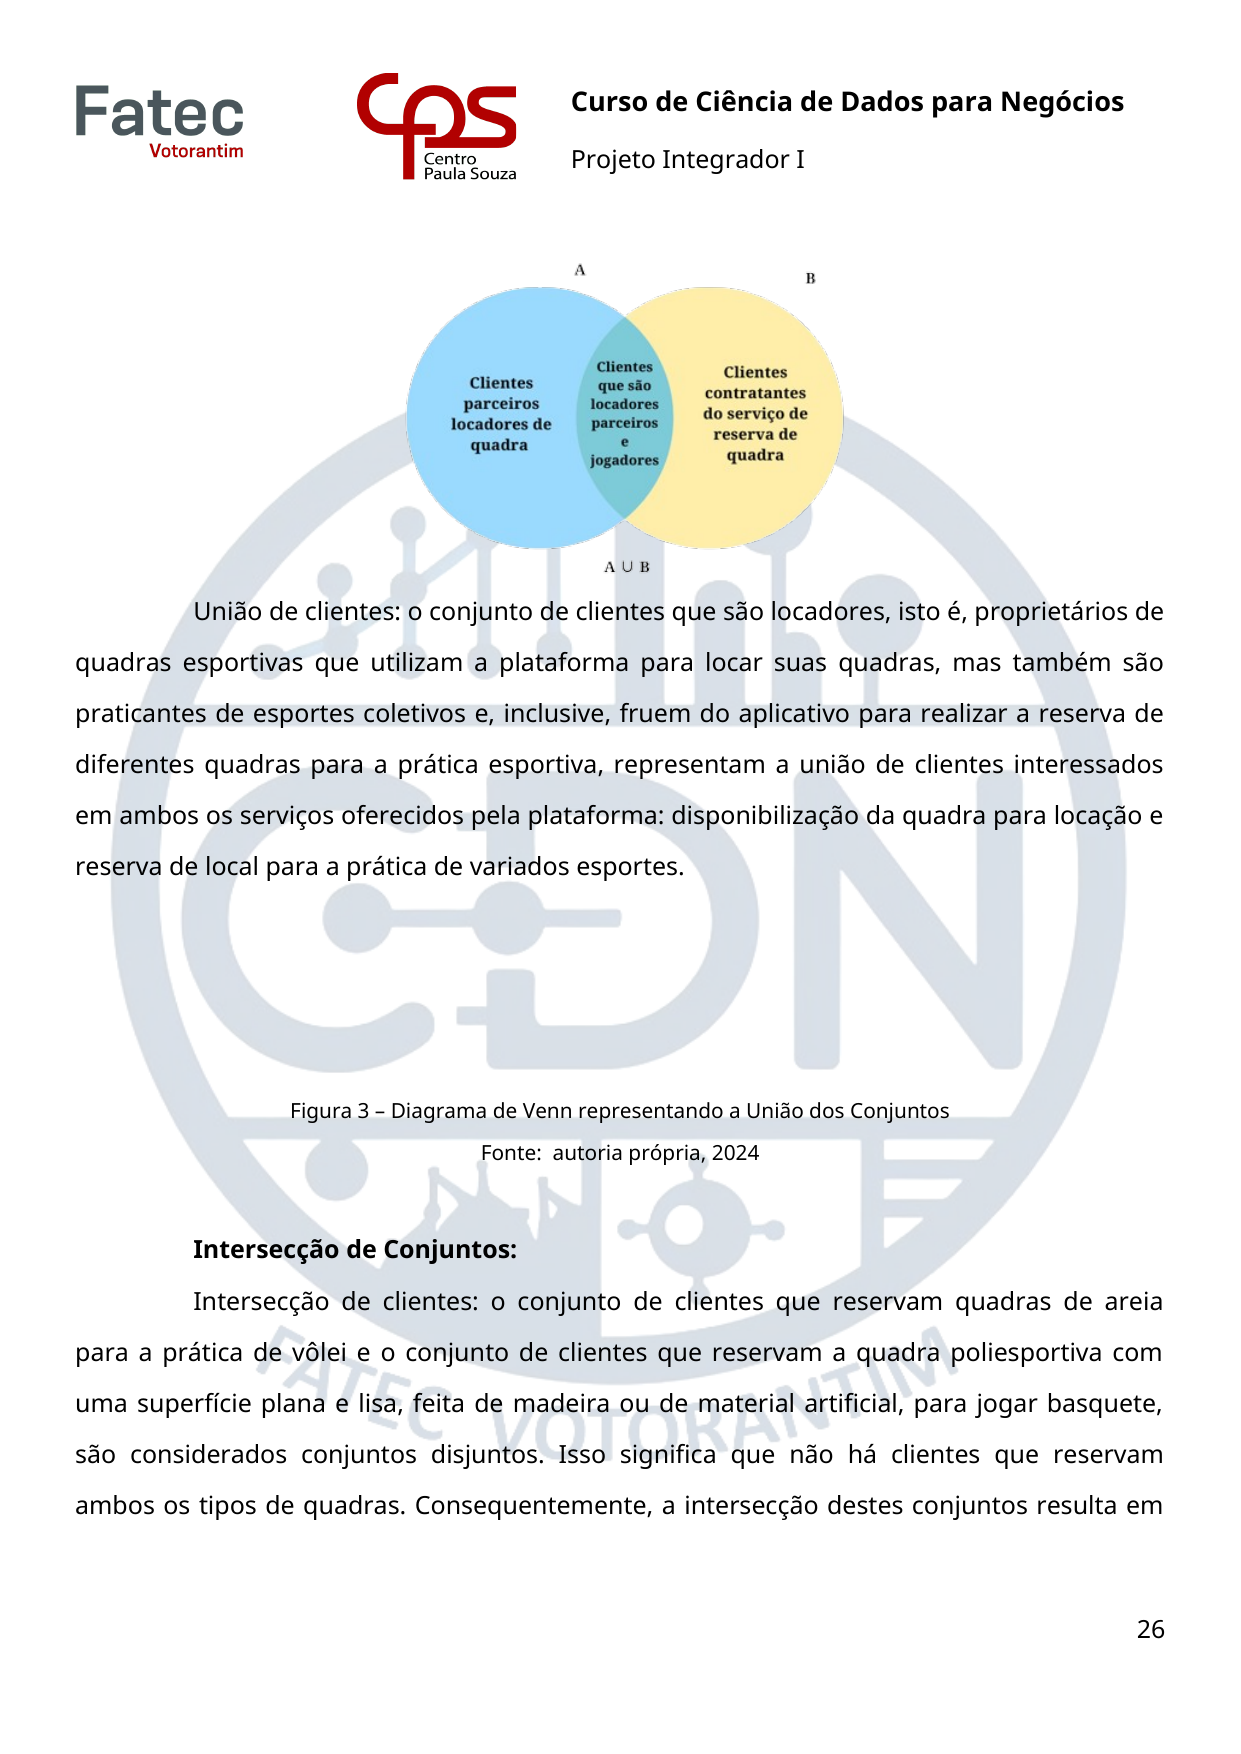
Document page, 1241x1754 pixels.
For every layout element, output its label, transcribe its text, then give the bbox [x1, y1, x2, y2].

text Intersecção de Conjuntos: [75, 1232, 1165, 1266]
picture [393, 255, 847, 577]
text União de clientes: o conjunto de clientes que são locadores, isto é, proprietários de quadras esportivas que utilizam a plataforma para locar suas quadras, mas também são praticantes de esportes coletivos e, inclusive, fruem do aplicativo para realizar a reserva de diferentes quadras para a prática esportiva, representam a união de clientes interessados em ambos os serviços oferecidos pela plataforma: disponibilização da quadra para locação e reserva de local para a prática de variados esportes. [75, 223, 1165, 883]
picture [75, 73, 517, 190]
text Figura 3 – Diagrama de Venn representando a União dos Conjuntos [75, 1096, 1165, 1124]
text Fonte: autoria própria, 2024 [75, 1138, 1165, 1167]
